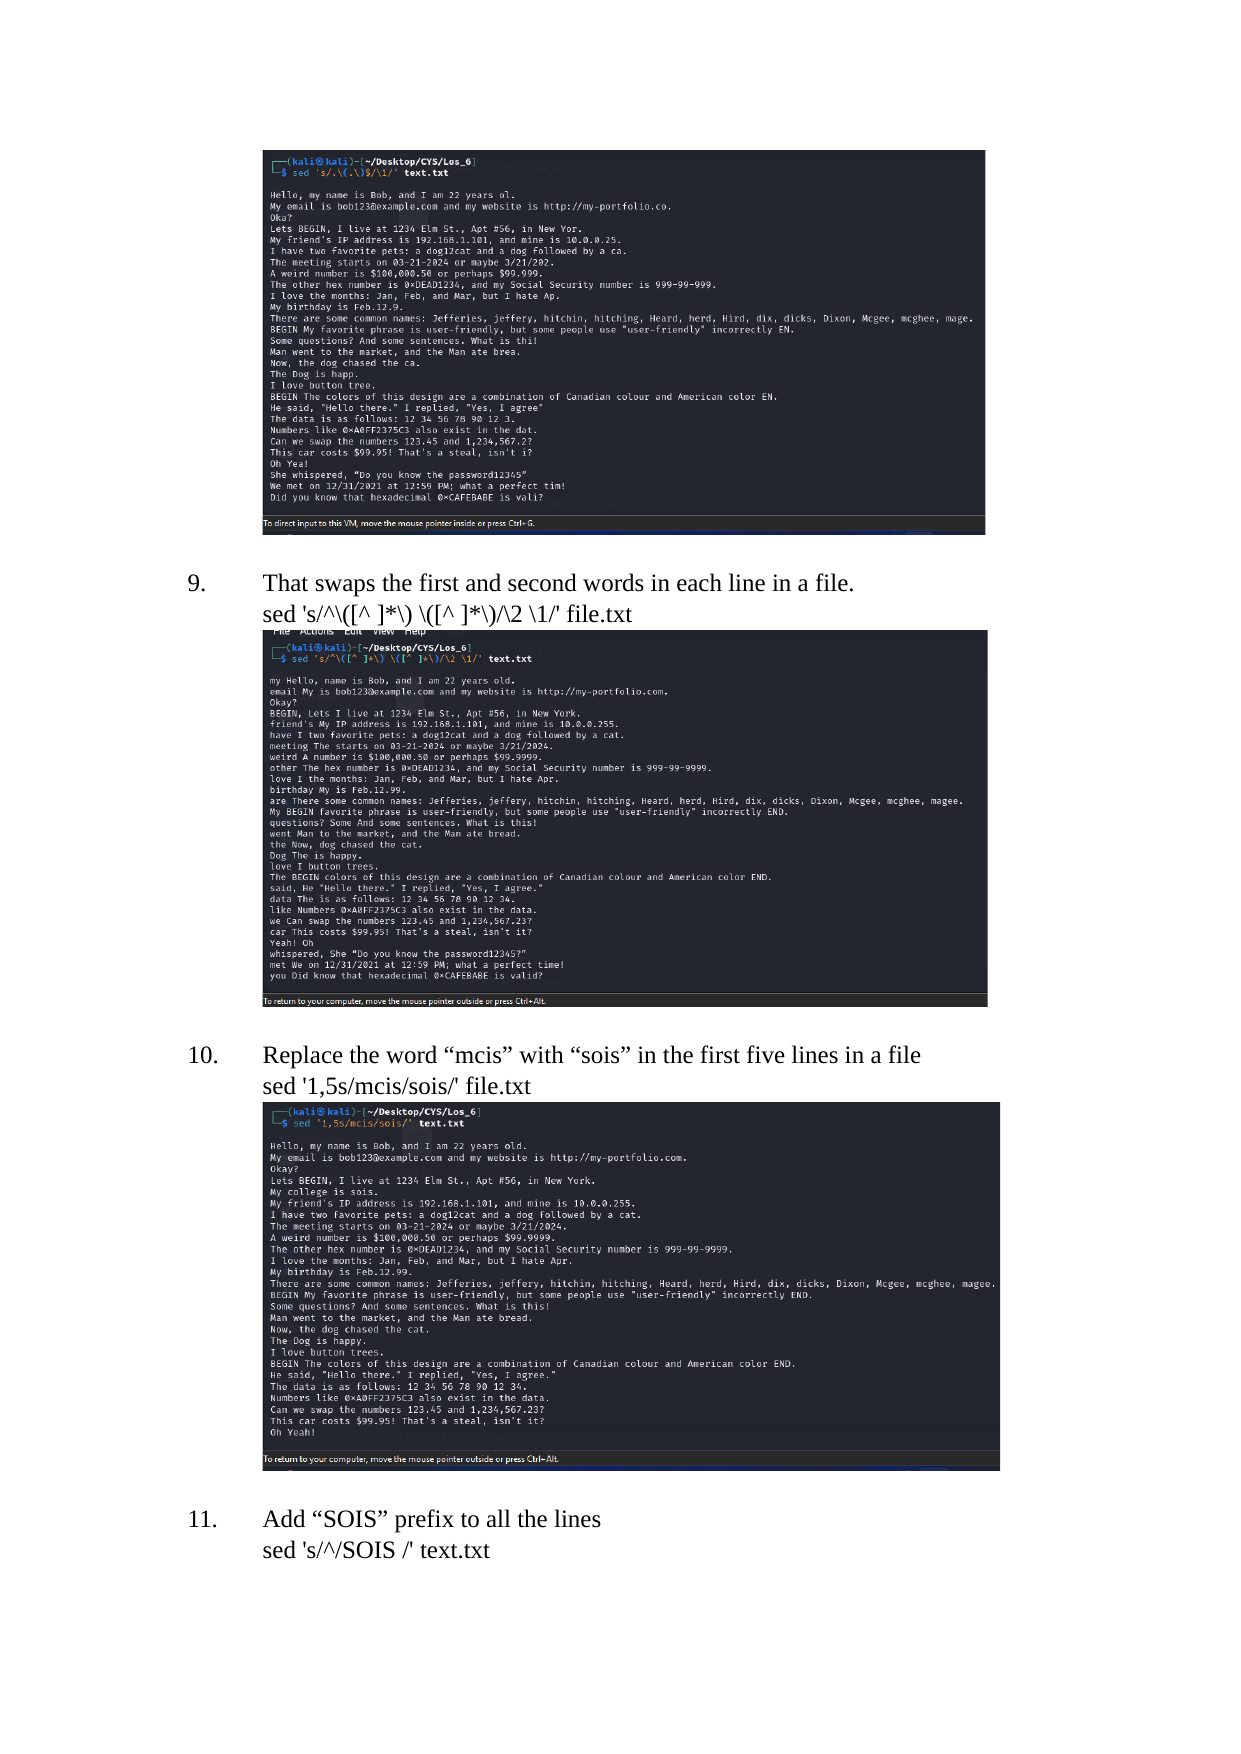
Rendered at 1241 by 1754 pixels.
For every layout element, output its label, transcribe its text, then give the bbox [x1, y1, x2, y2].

picture [262, 630, 988, 1007]
list Replace the word “mcis” with “sois” in the first five lines in a file [187, 1040, 1090, 1069]
picture [262, 1102, 1001, 1471]
list Add “SOIS” prefix to all the lines [187, 1504, 1090, 1533]
list sed '1,5s/mcis/sois/' file.txt [262, 1071, 1090, 1100]
picture [262, 150, 986, 535]
list That swaps the first and second words in each line in a file. [187, 568, 1090, 597]
list sed 's/^\([^ ]*\) \([^ ]*\)/\2 \1/' file.txt [262, 599, 1090, 628]
list sed 's/^/SOIS /' text.txt [262, 1535, 1090, 1564]
